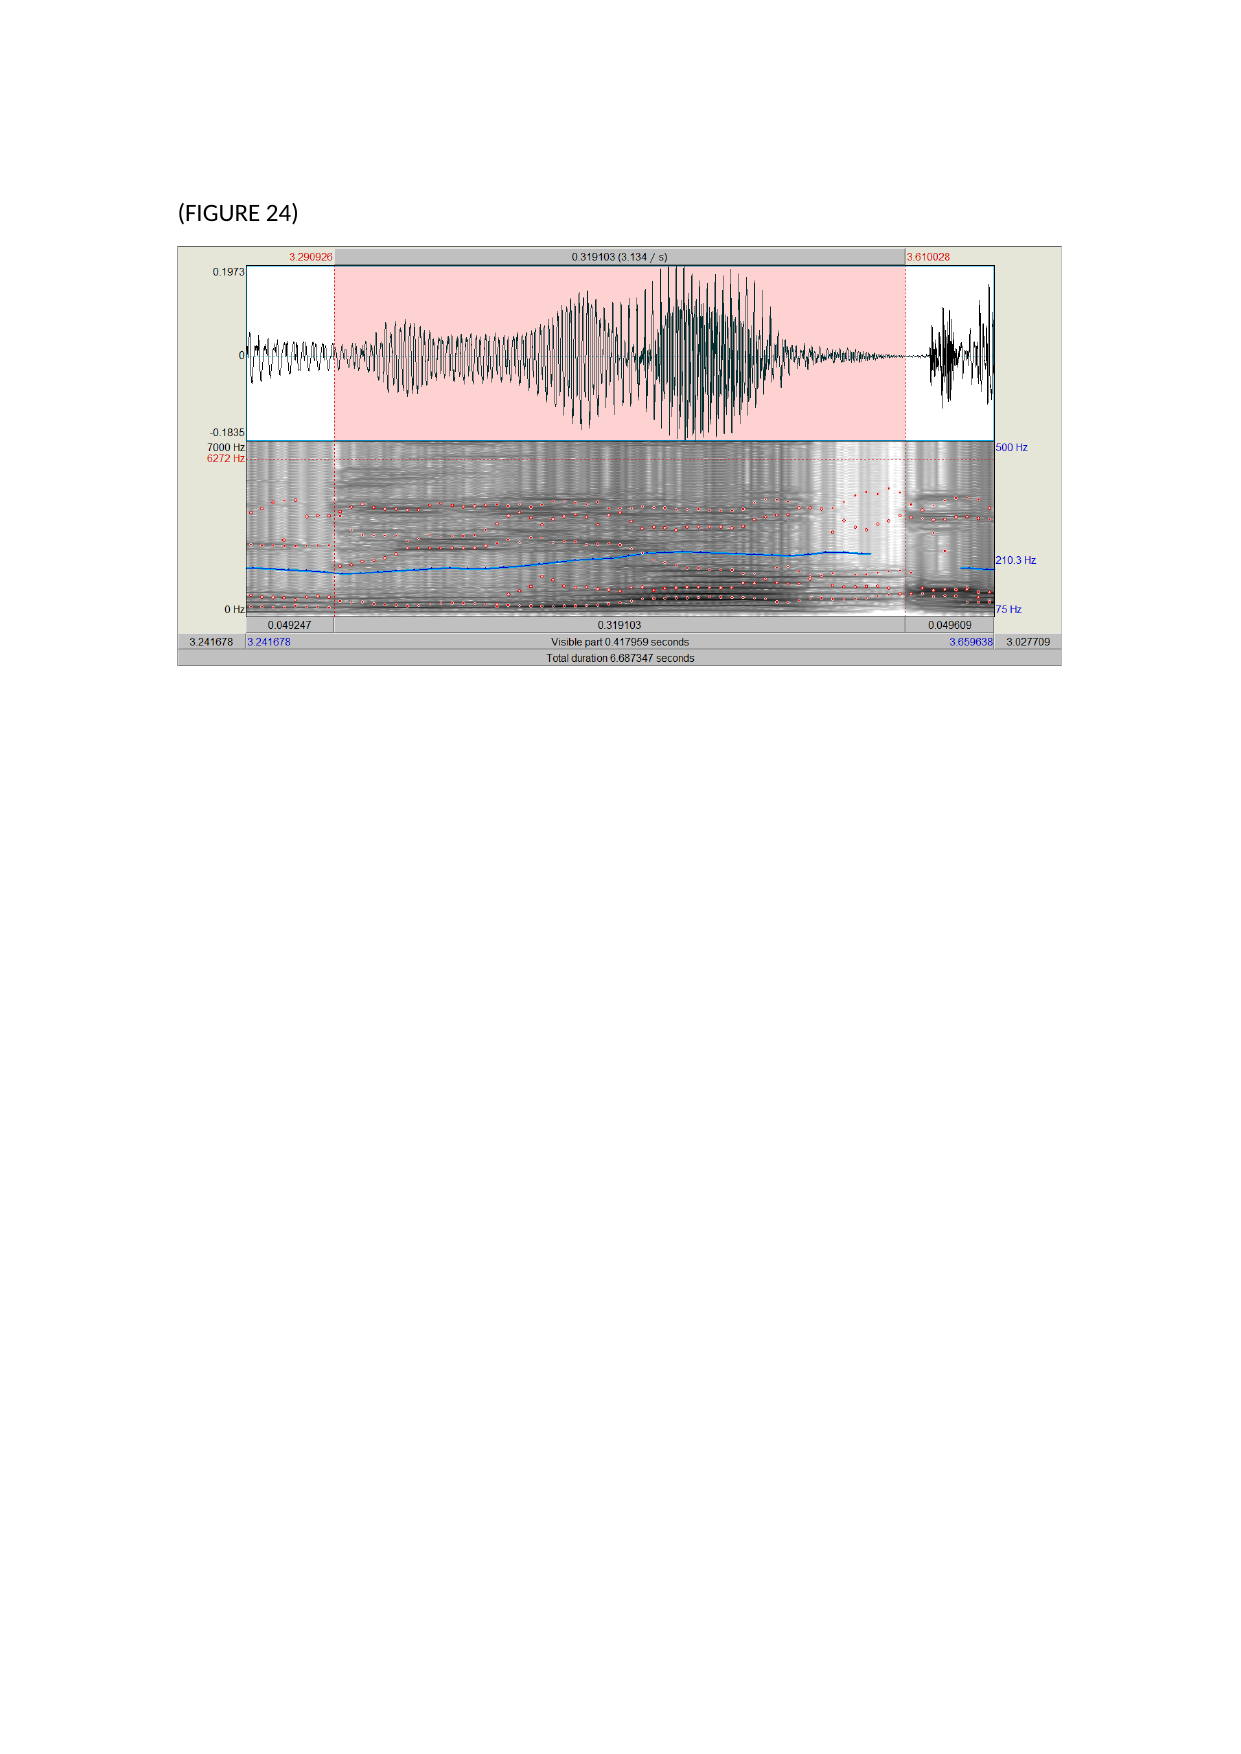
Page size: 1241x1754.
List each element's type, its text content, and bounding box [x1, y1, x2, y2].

text (FIGURE 24) [177, 197, 1063, 228]
picture [177, 246, 1062, 666]
